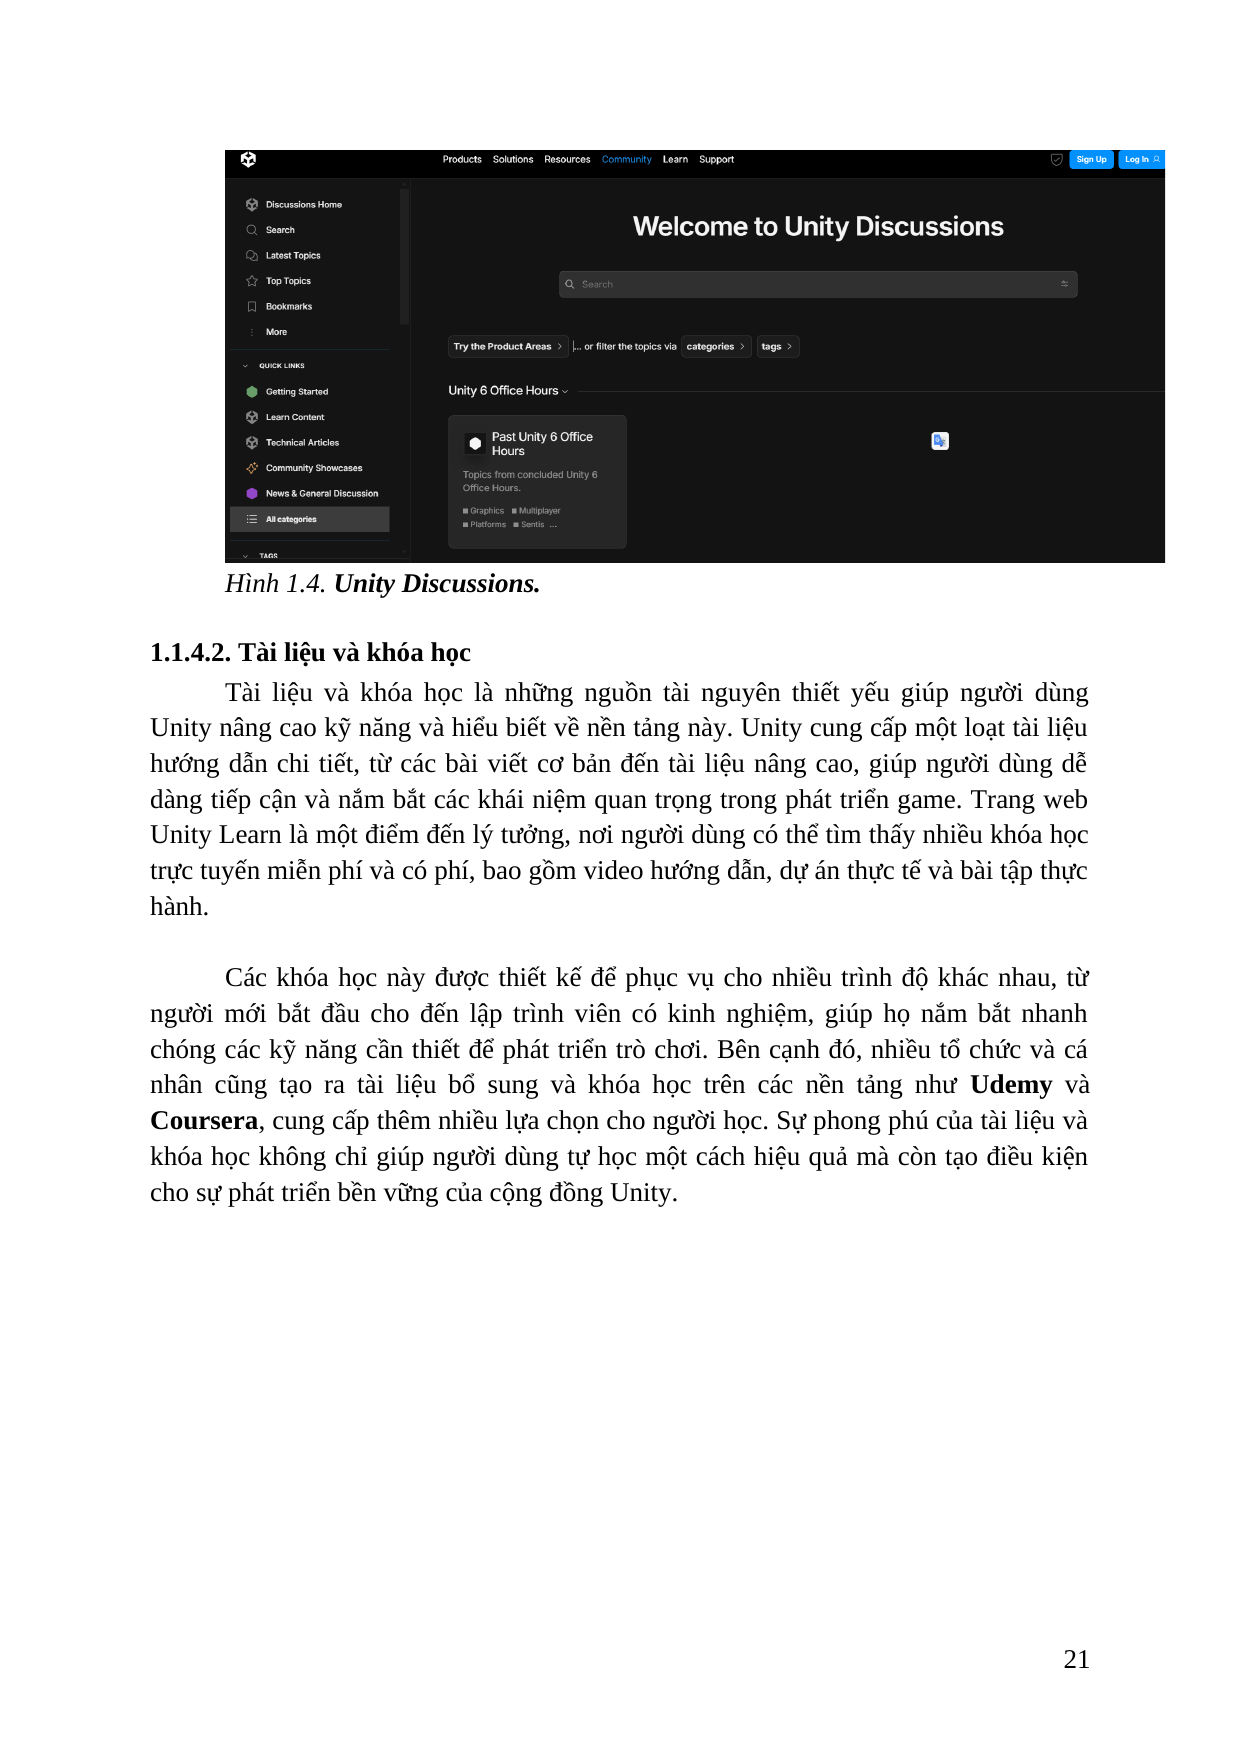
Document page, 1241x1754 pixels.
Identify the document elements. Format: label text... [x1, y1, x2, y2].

text Các khóa học này được thiết kế để phục vụ cho nhiều trình độ khác nhau, từ người mới bắt đầu cho đến lập trình viên có kinh nghiệm, giúp họ nắm bắt nhanh chóng các kỹ năng cần thiết để phát triển trò chơi. Bên cạnh đó, nhiều tổ chức và cá nhân cũng tạo ra tài liệu bổ sung và khóa học trên các nền tảng như Udemy và Coursera, cung cấp thêm nhiều lựa chọn cho người học. Sự phong phú của tài liệu và khóa học không chỉ giúp người dùng tự học một cách hiệu quả mà còn tạo điều kiện cho sự phát triển bền vững của cộng đồng Unity. [150, 961, 1090, 1207]
subtitle 1.1.4.2. Tài liệu và khóa học [150, 636, 1090, 667]
subtitle Hình 1.4. Unity Discussions. [150, 567, 1090, 598]
picture [225, 150, 1166, 563]
text Tài liệu và khóa học là những nguồn tài nguyên thiết yếu giúp người dùng Unity nâng cao kỹ năng và hiểu biết về nền tảng này. Unity cung cấp một loạt tài liệu hướng dẫn chi tiết, từ các bài viết cơ bản đến tài liệu nâng cao, giúp người dùng dễ dàng tiếp cận và nắm bắt các khái niệm quan trọng trong phát triển game. Trang web Unity Learn là một điểm đến lý tưởng, nơi người dùng có thể tìm thấy nhiều khóa học trực tuyến miễn phí và có phí, bao gồm video hướng dẫn, dự án thực tế và bài tập thực hành. [150, 676, 1090, 921]
